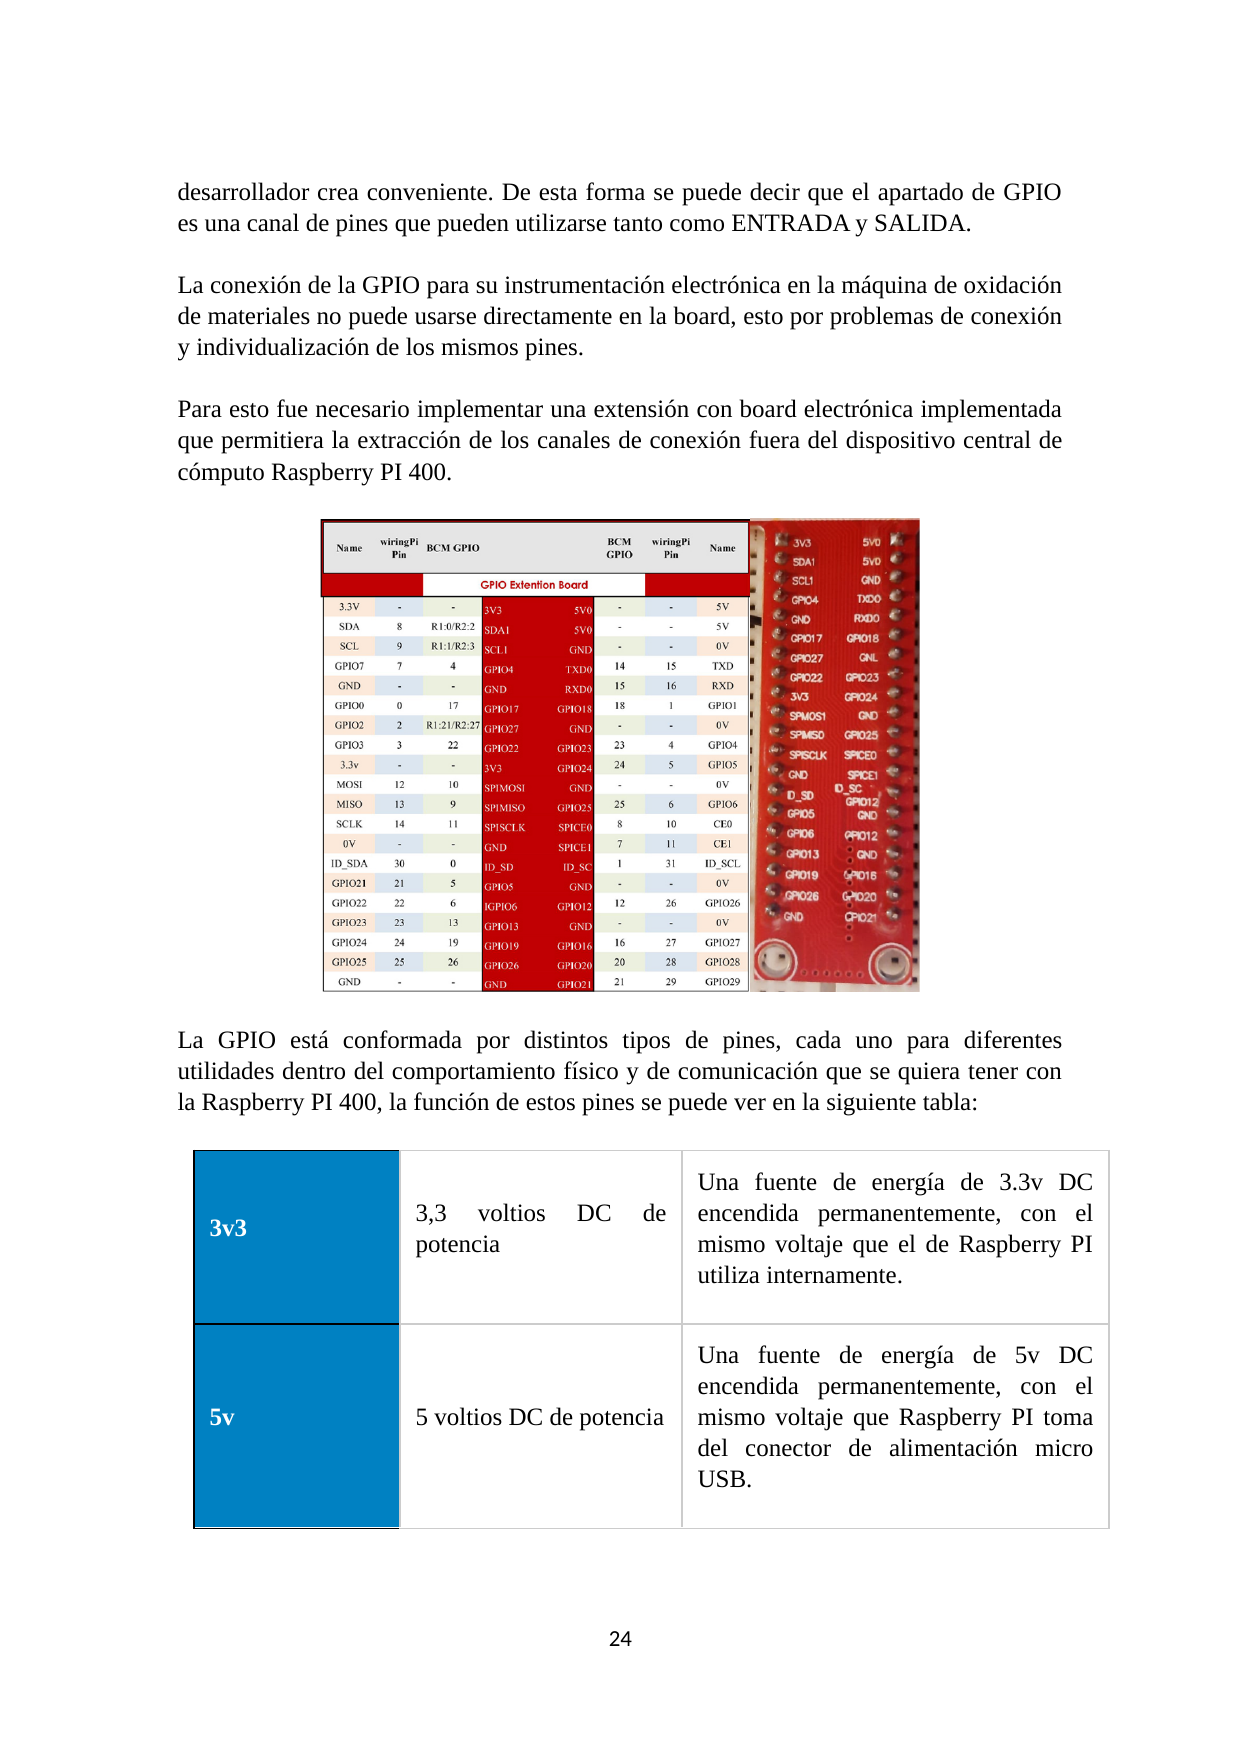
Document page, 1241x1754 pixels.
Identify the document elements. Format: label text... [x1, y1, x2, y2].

table_header Una fuente de energía de 3.3v DC encendida permanentemente, con el mismo voltaje que el de Raspberry PI utiliza internamente. [683, 1151, 1108, 1323]
text La GPIO está conformada por distintos tipos de pines, cada uno para diferentes utilidades dentro del comportamiento físico y de comunicación que se quiera tener con la Raspberry PI 400, la función de estos pines se puede ver en la siguiente tabla: [177, 1025, 1063, 1116]
table_header 3,3 voltios DC de potencia [401, 1151, 681, 1323]
text Para esto fue necesario implementar una extensión con board electrónica implementada que permitiera la extracción de los canales de conexión fuera del dispositivo central de cómputo Raspberry PI 400. [177, 394, 1063, 485]
table_header 3v3 [195, 1151, 399, 1323]
text La conexión de la GPIO para su instrumentación electrónica en la máquina de oxidación de materiales no puede usarse directamente en la board, esto por problemas de conexión y individualización de los mismos pines. [177, 270, 1063, 361]
picture [320, 518, 920, 992]
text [177, 177, 1063, 237]
table_cell 5 voltios DC de potencia [401, 1325, 681, 1527]
table_cell Una fuente de energía de 5v DC encendida permanentemente, con el mismo voltaje que Raspberry PI toma del conector de alimentación micro USB. [683, 1325, 1108, 1527]
table_cell 5v [195, 1325, 399, 1527]
